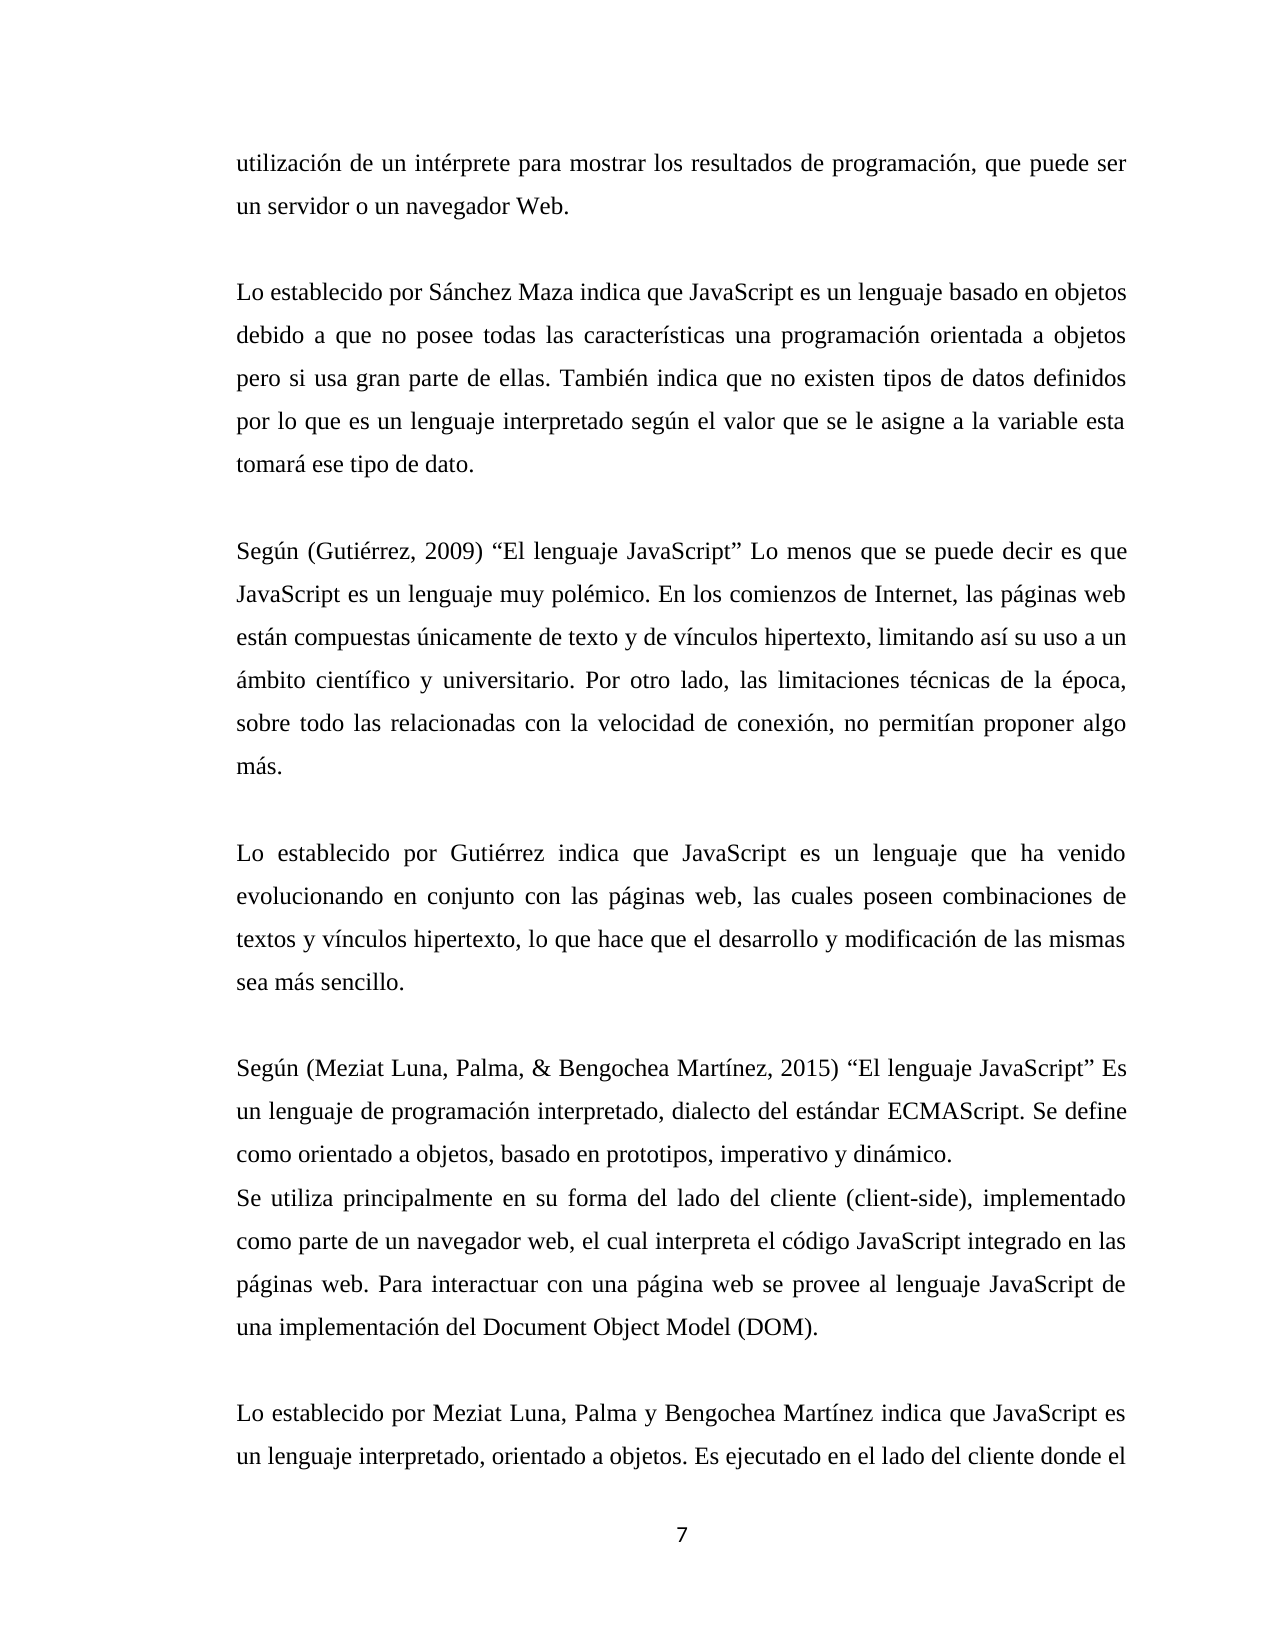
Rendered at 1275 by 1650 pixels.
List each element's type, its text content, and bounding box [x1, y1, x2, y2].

text Lo establecido por Gutiérrez indica que JavaScript es un lenguaje que ha venido evolucionando en conjunto con las páginas web, las cuales poseen combinaciones de textos y vínculos hipertexto, lo que hace que el desarrollo y modificación de las mismas sea más sencillo. [236, 838, 1127, 996]
text Lo establecido por Sánchez Maza indica que JavaScript es un lenguaje basado en objetos debido a que no posee todas las características una programación orientada a objetos pero si usa gran parte de ellas. También indica que no existen tipos de datos definidos por lo que es un lenguaje interpretado según el valor que se le asigne a la variable esta tomará ese tipo de dato. [236, 277, 1127, 478]
text Según “El lenguaje JavaScript” Es un lenguaje de programación interpretado, dialecto del estándar ECMAScript. Se define como orientado a objetos, basado en prototipos, imperativo y dinámico. [236, 1053, 1127, 1168]
text Según “El lenguaje JavaScript” Lo menos que se puede decir es que JavaScript es un lenguaje muy polémico. En los comienzos de Internet, las páginas web están compuestas únicamente de texto y de vínculos hipertexto, limitando así su uso a un ámbito científico y universitario. Por otro lado, las limitaciones técnicas de la época, sobre todo las relacionadas con la velocidad de conexión, no permitían proponer algo más. [236, 536, 1127, 780]
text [236, 1398, 1127, 1470]
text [236, 148, 1127, 219]
text Se utiliza principalmente en su forma del lado del cliente (client-side), implementado como parte de un navegador web, el cual interpreta el código JavaScript integrado en las páginas web. Para interactuar con una página web se provee al lenguaje JavaScript de una implementación del Document Object Model (DOM). [236, 1183, 1127, 1341]
